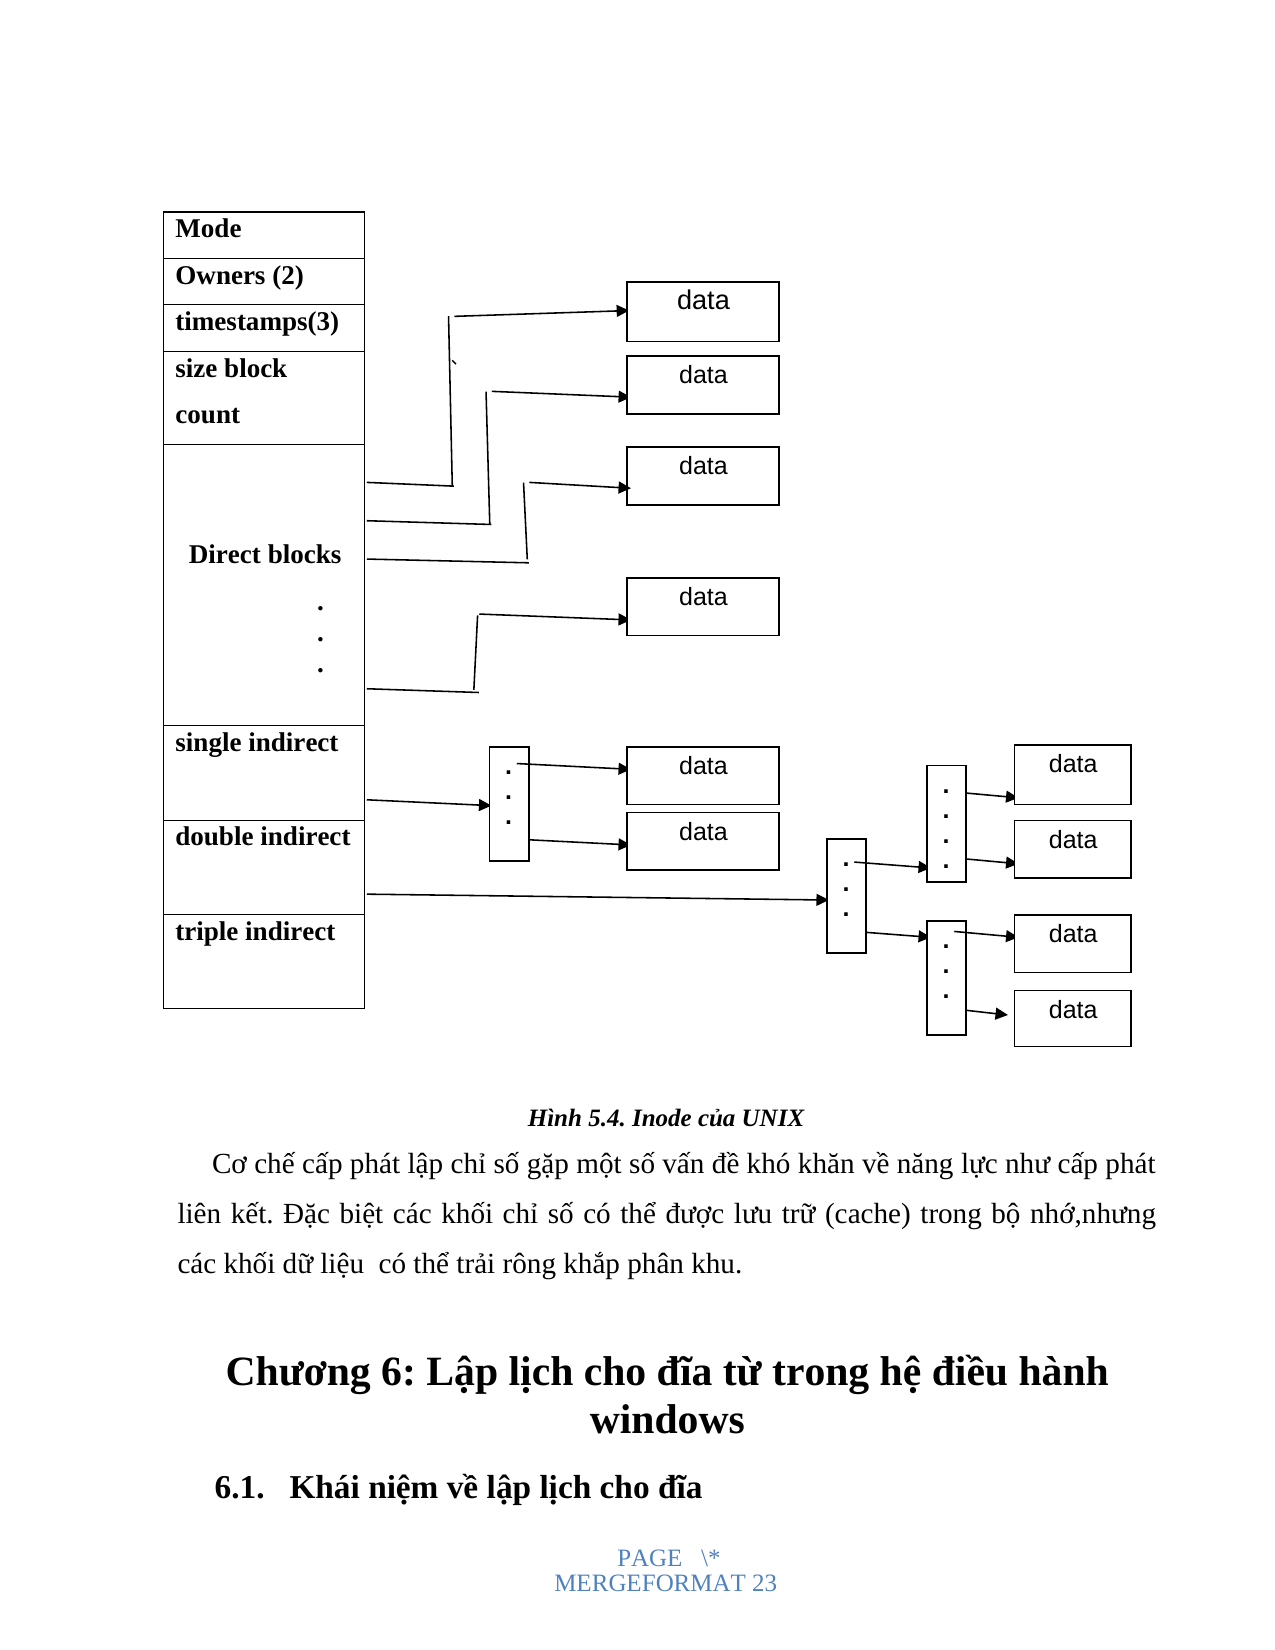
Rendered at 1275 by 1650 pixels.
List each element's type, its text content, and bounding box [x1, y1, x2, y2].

table_header Mode [164, 213, 364, 258]
subtitle Chương 6: Lập lịch cho đĩa từ trong hệ điều hành windows [177, 1347, 1157, 1442]
table_cell size block count [164, 352, 364, 444]
list Khái niệm về lập lịch cho đĩa [214, 1467, 1157, 1506]
text Hình 5.4. Inode của UNIX [177, 1103, 1157, 1131]
table_cell triple indirect [164, 915, 364, 1008]
table_cell Direct blocks . . . [164, 445, 364, 725]
text Cơ chế cấp phát lập chỉ số gặp một số vấn đề khó khăn về năng lực như cấp phát liên kết. Đặc biệt các khối chỉ số có thể được lưu trữ (cache) trong bộ nhớ,nhưng các khối dữ liệu có thể trải rông khắp phân khu. [177, 1146, 1157, 1280]
table_cell single indirect [164, 726, 364, 819]
table_cell timestamps(3) [164, 305, 364, 351]
table_cell Owners (2) [164, 259, 364, 304]
table_cell double indirect [164, 821, 364, 914]
